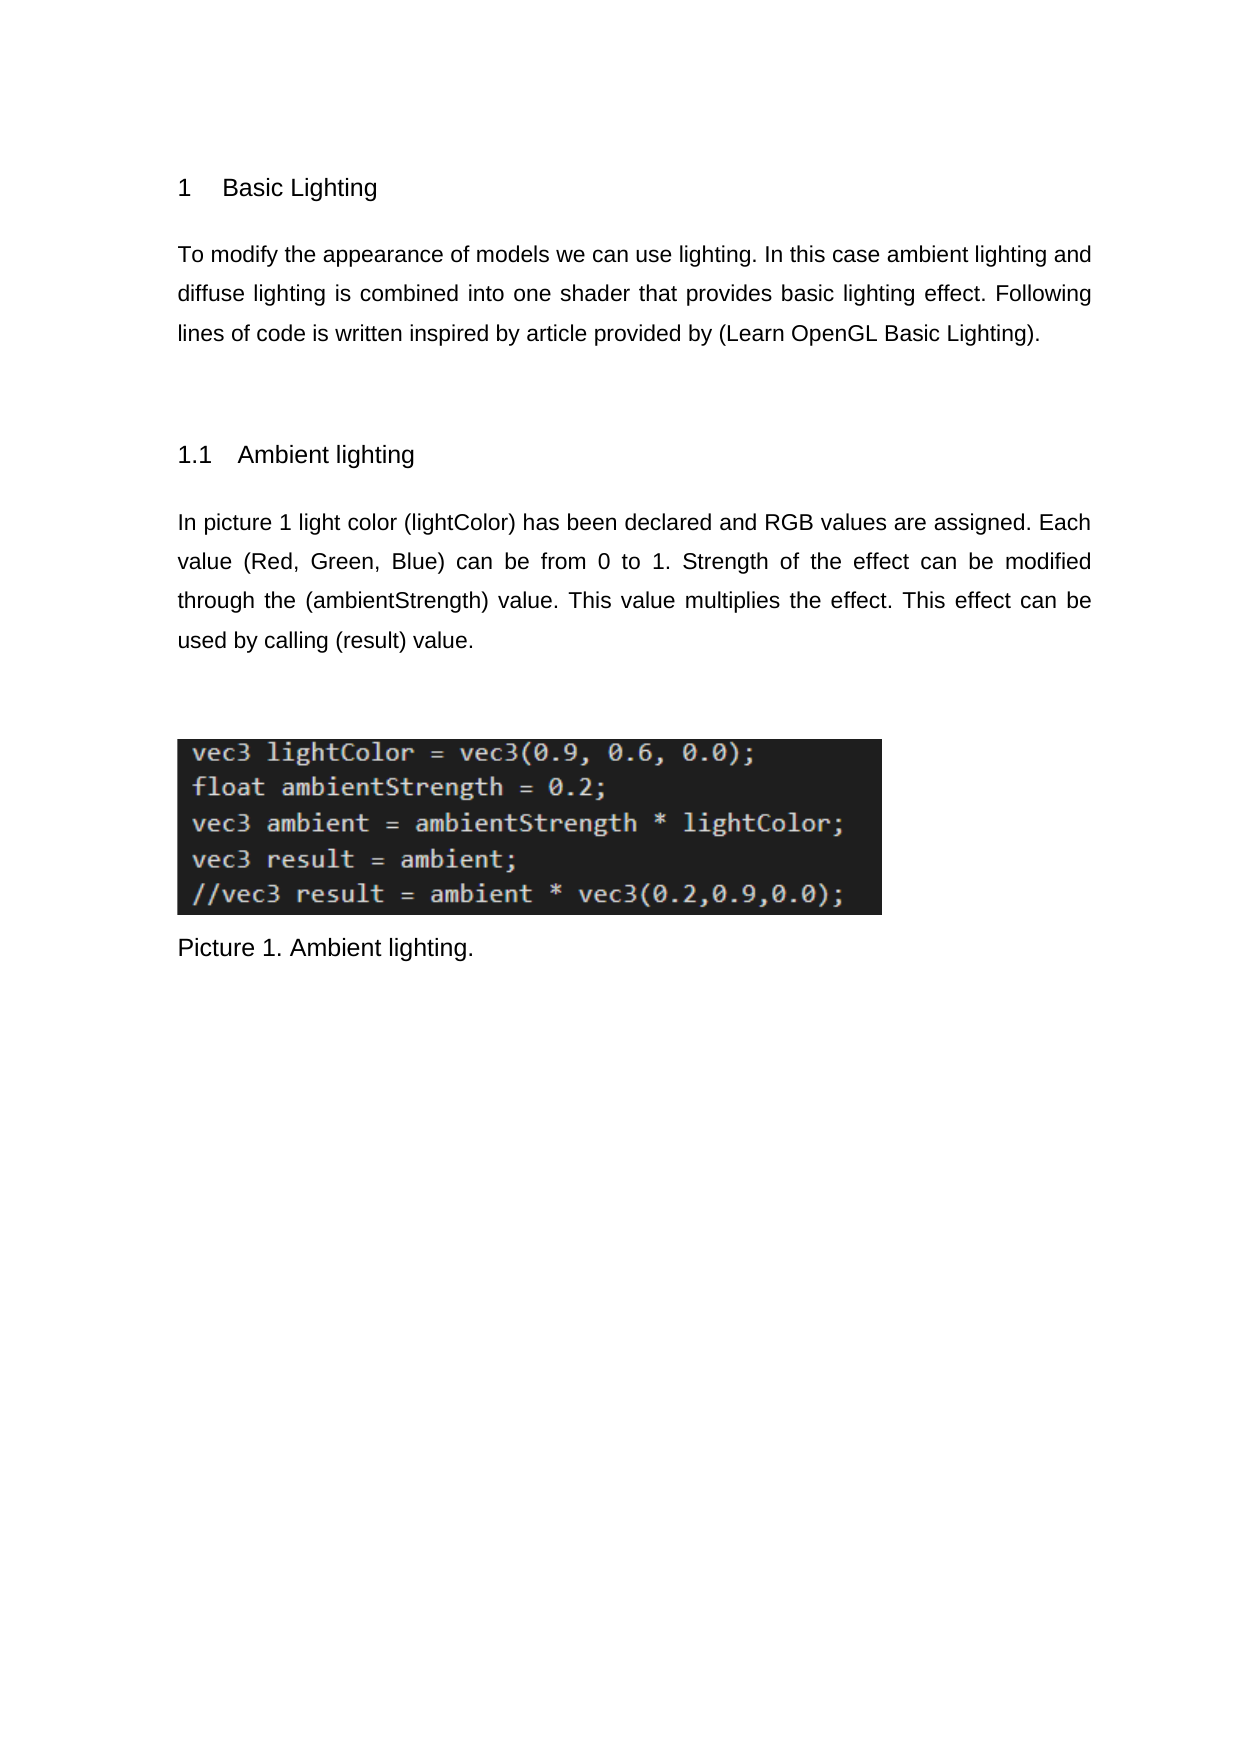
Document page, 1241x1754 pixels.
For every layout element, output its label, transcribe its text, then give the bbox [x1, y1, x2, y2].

picture [177, 739, 882, 915]
text To modify the appearance of models we can use lighting. In this case ambient lighting and diffuse lighting is combined into one shader that provides basic lighting effect. Following lines of code is written inspired by article provided by (Learn OpenGL Basic Lighting). [177, 241, 1092, 346]
text In picture 1 light color (lightColor) has been declared and RGB values are assigned. Each value (Red, Green, Blue) can be from 0 to 1. Strength of the effect can be modified through the (ambientStrength) value. This value multiplies the effect. This effect can be used by calling (result) value. [177, 508, 1092, 653]
text Picture 1. Ambient lighting. [177, 933, 1092, 962]
subtitle Basic Lighting [177, 173, 1092, 201]
subtitle Ambient lighting [177, 440, 1092, 469]
